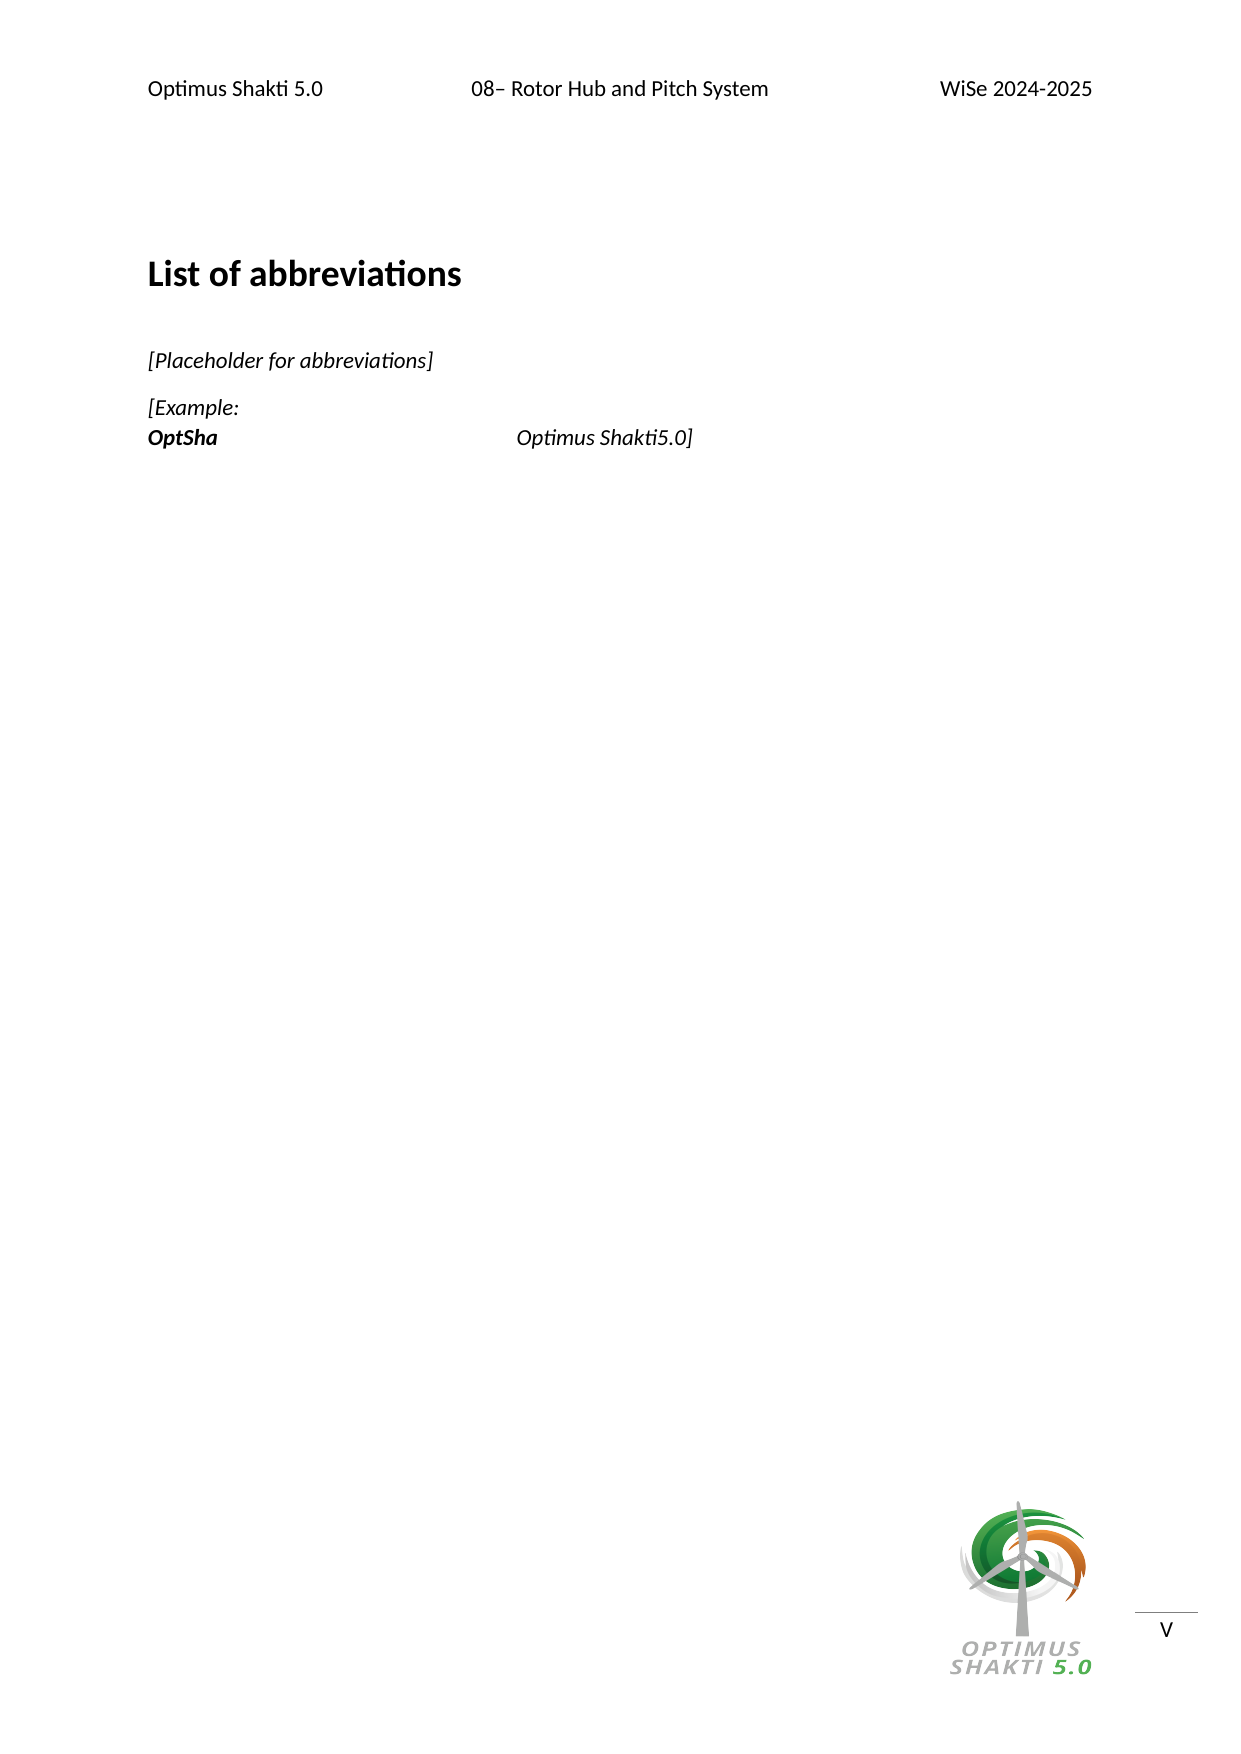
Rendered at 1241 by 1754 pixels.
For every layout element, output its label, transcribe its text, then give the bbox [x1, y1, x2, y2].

picture [948, 1501, 1093, 1681]
text [Example: OptSha Optimus Shakti5.0] [148, 393, 1093, 451]
subtitle List of abbreviations [148, 250, 1093, 296]
text [Placeholder for abbreviations] [148, 346, 1093, 374]
